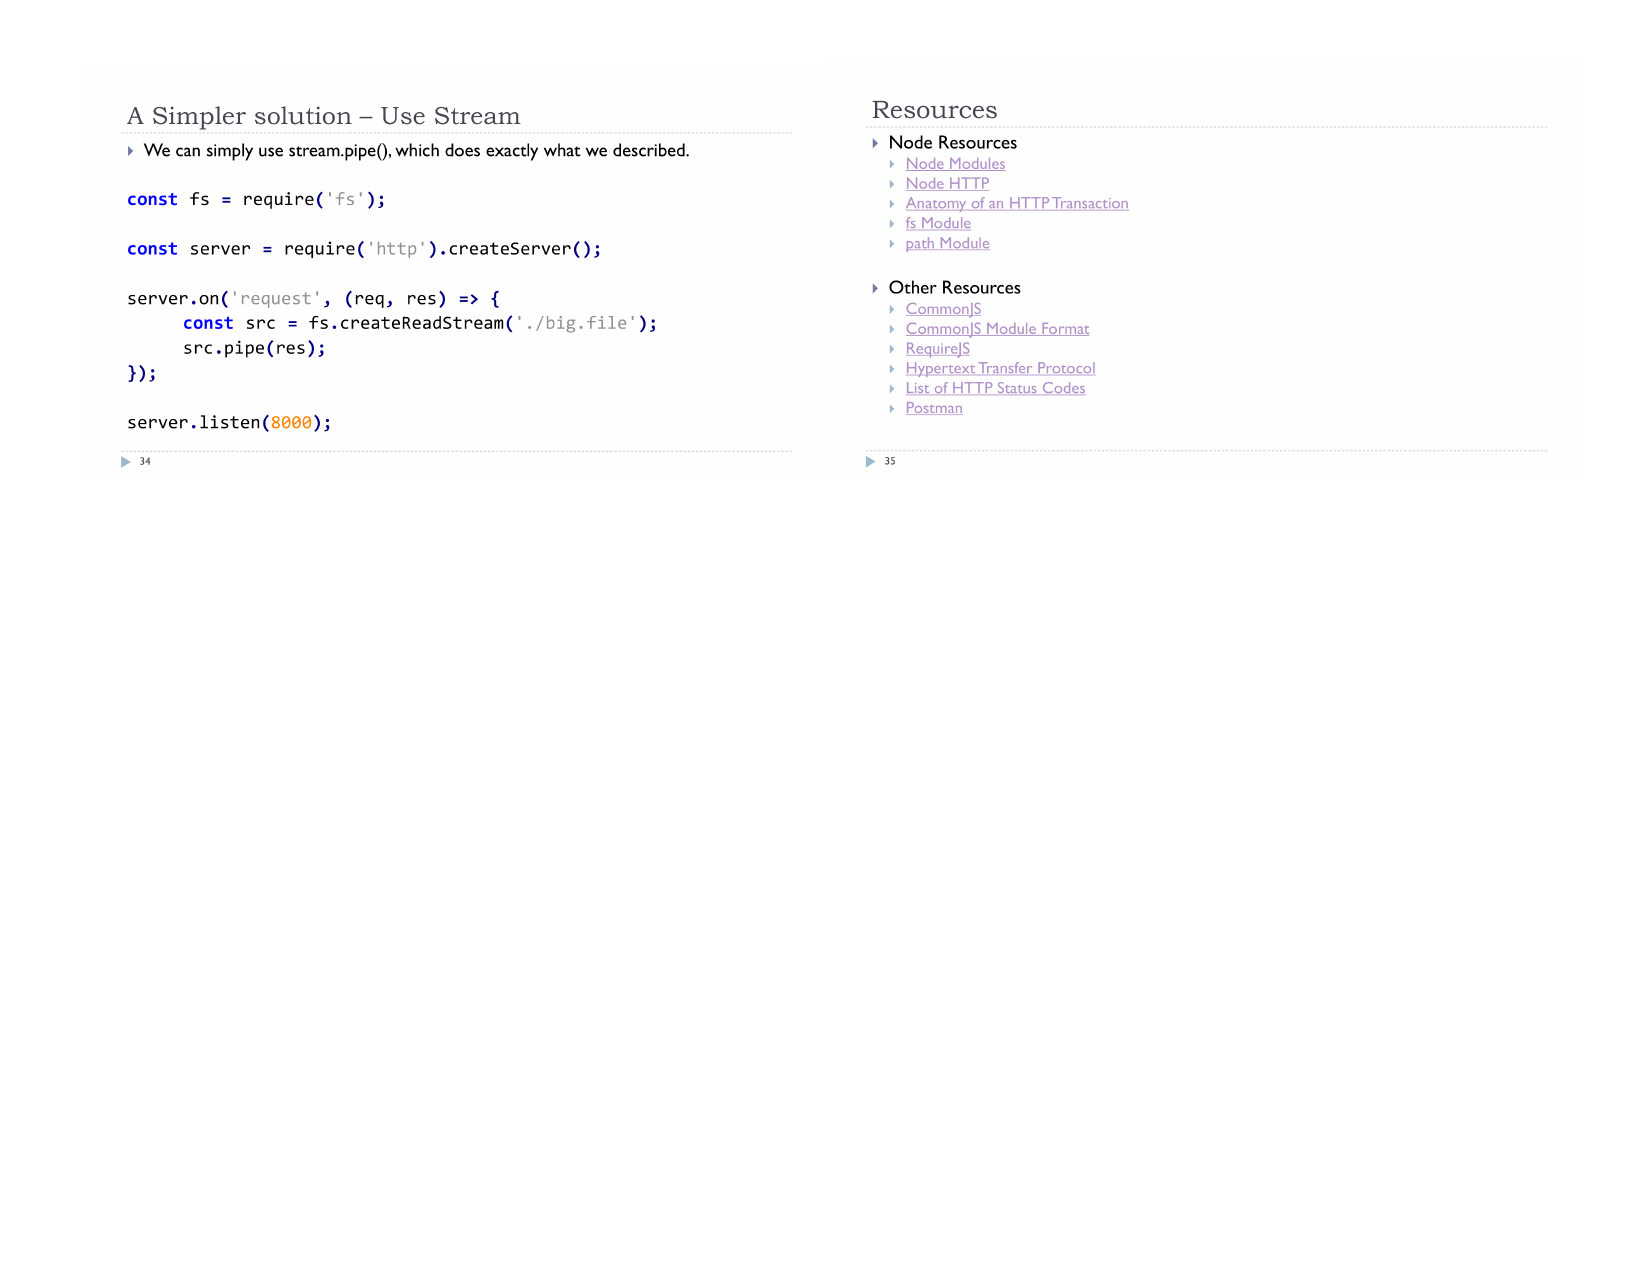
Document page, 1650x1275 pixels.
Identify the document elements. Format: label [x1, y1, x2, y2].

picture [84, 56, 1585, 482]
